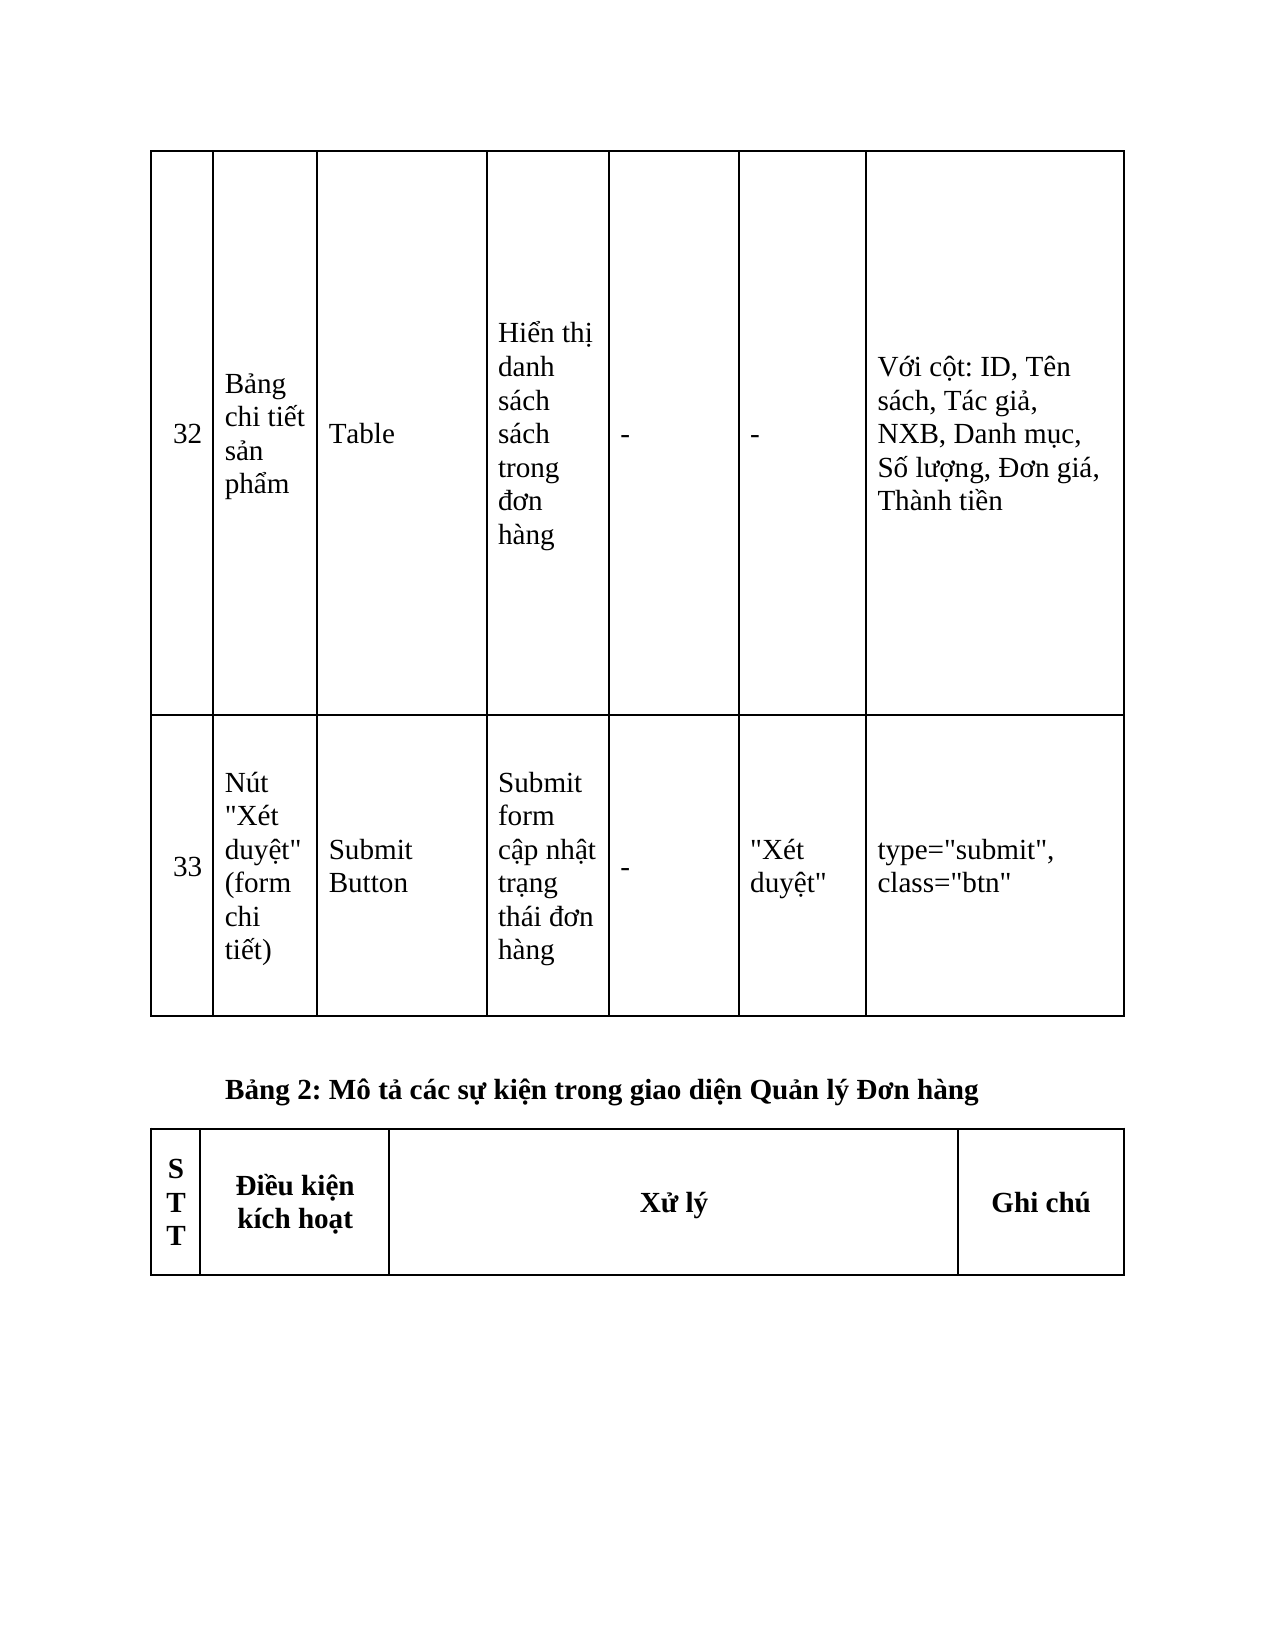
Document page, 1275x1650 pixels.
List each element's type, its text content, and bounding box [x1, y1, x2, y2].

text Bảng 2: Mô tả các sự kiện trong giao diện Quản lý Đơn hàng [150, 1072, 1125, 1106]
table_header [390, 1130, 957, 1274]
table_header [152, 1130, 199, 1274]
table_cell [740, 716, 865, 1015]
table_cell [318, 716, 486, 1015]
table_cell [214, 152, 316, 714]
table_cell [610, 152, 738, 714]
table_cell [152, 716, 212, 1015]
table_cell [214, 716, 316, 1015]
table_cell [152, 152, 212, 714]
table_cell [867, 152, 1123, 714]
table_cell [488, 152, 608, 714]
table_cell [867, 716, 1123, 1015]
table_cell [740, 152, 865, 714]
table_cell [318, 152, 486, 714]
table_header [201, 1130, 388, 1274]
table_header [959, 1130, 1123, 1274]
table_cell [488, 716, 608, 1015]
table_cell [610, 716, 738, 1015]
